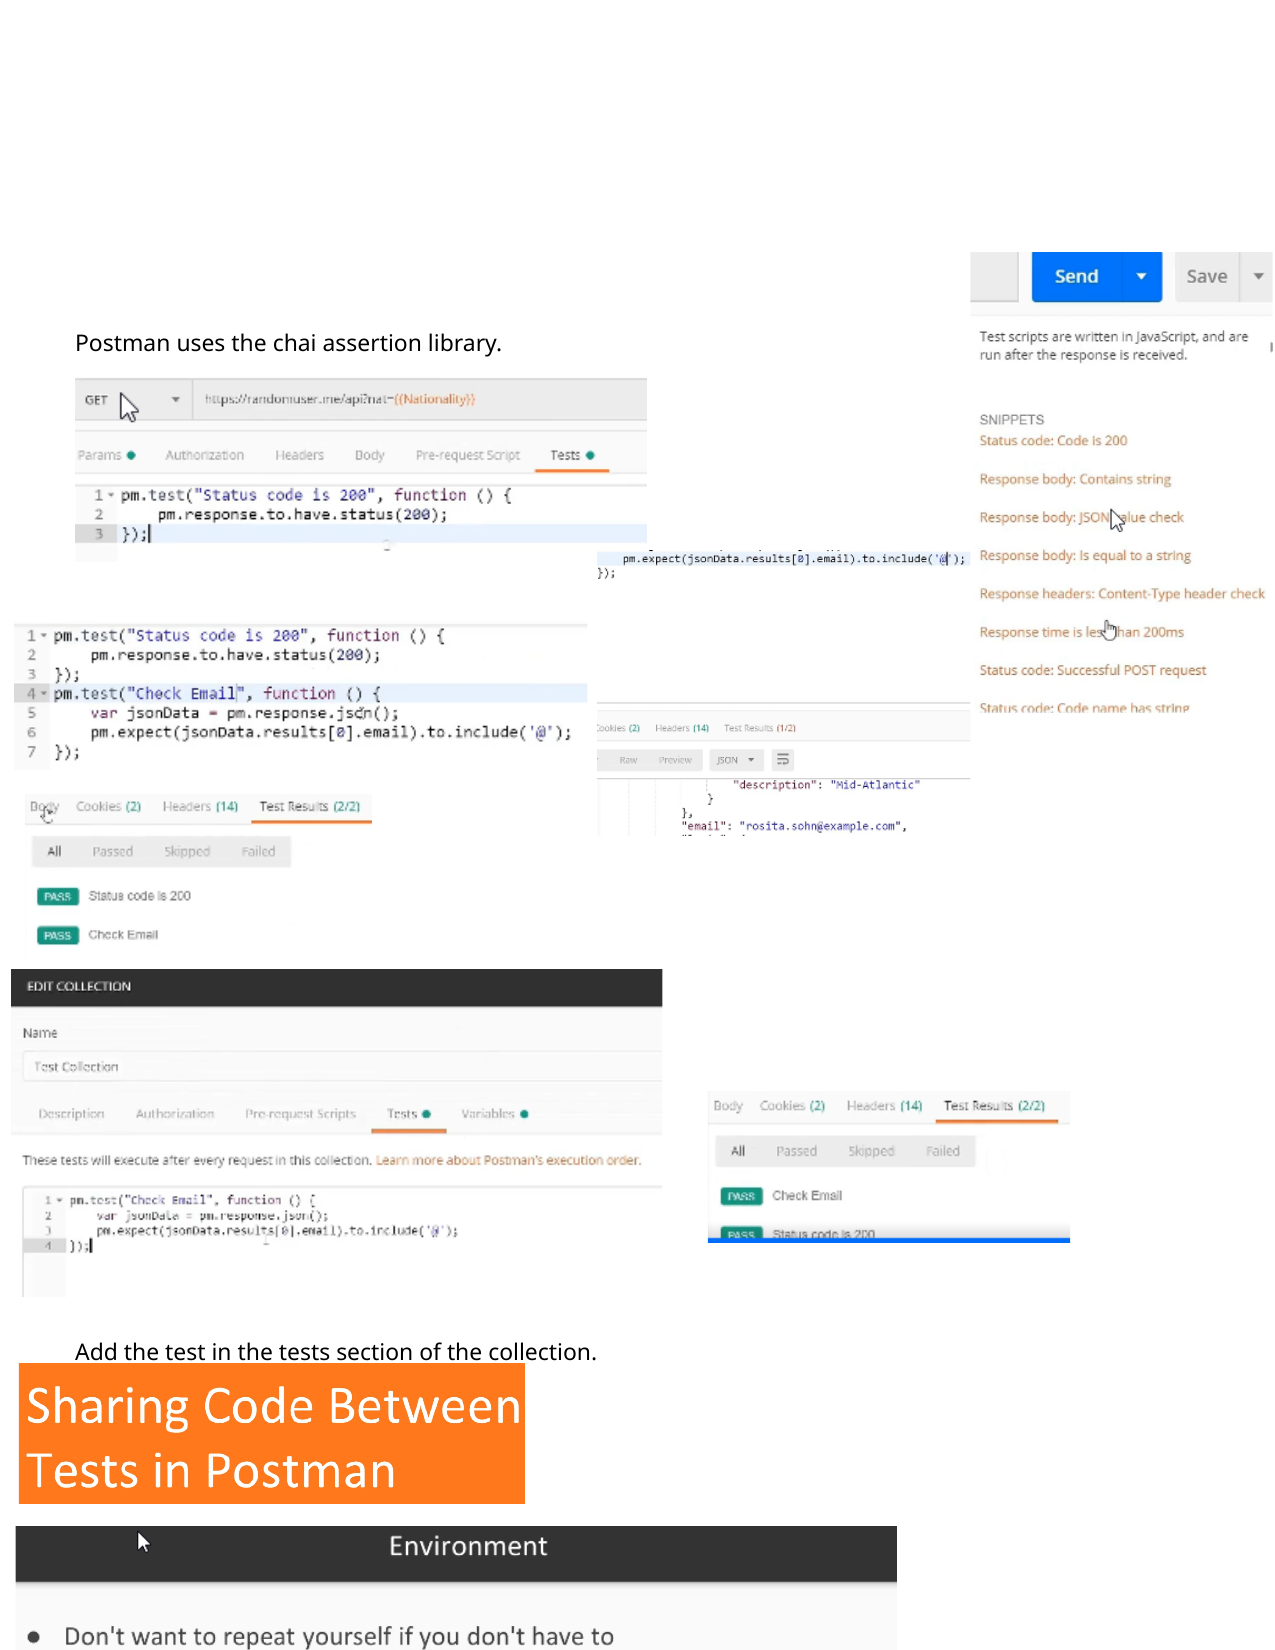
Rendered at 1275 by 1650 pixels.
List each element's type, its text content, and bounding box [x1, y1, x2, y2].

picture [25, 794, 372, 962]
picture [707, 1091, 1071, 1243]
text Postman uses the chai assertion library. [75, 327, 970, 358]
picture [15, 1526, 897, 1650]
picture [18, 1363, 525, 1504]
text Add the test in the tests section of the collection. [75, 1335, 1200, 1367]
picture [75, 252, 1273, 836]
picture [11, 969, 663, 1297]
picture [14, 621, 588, 770]
